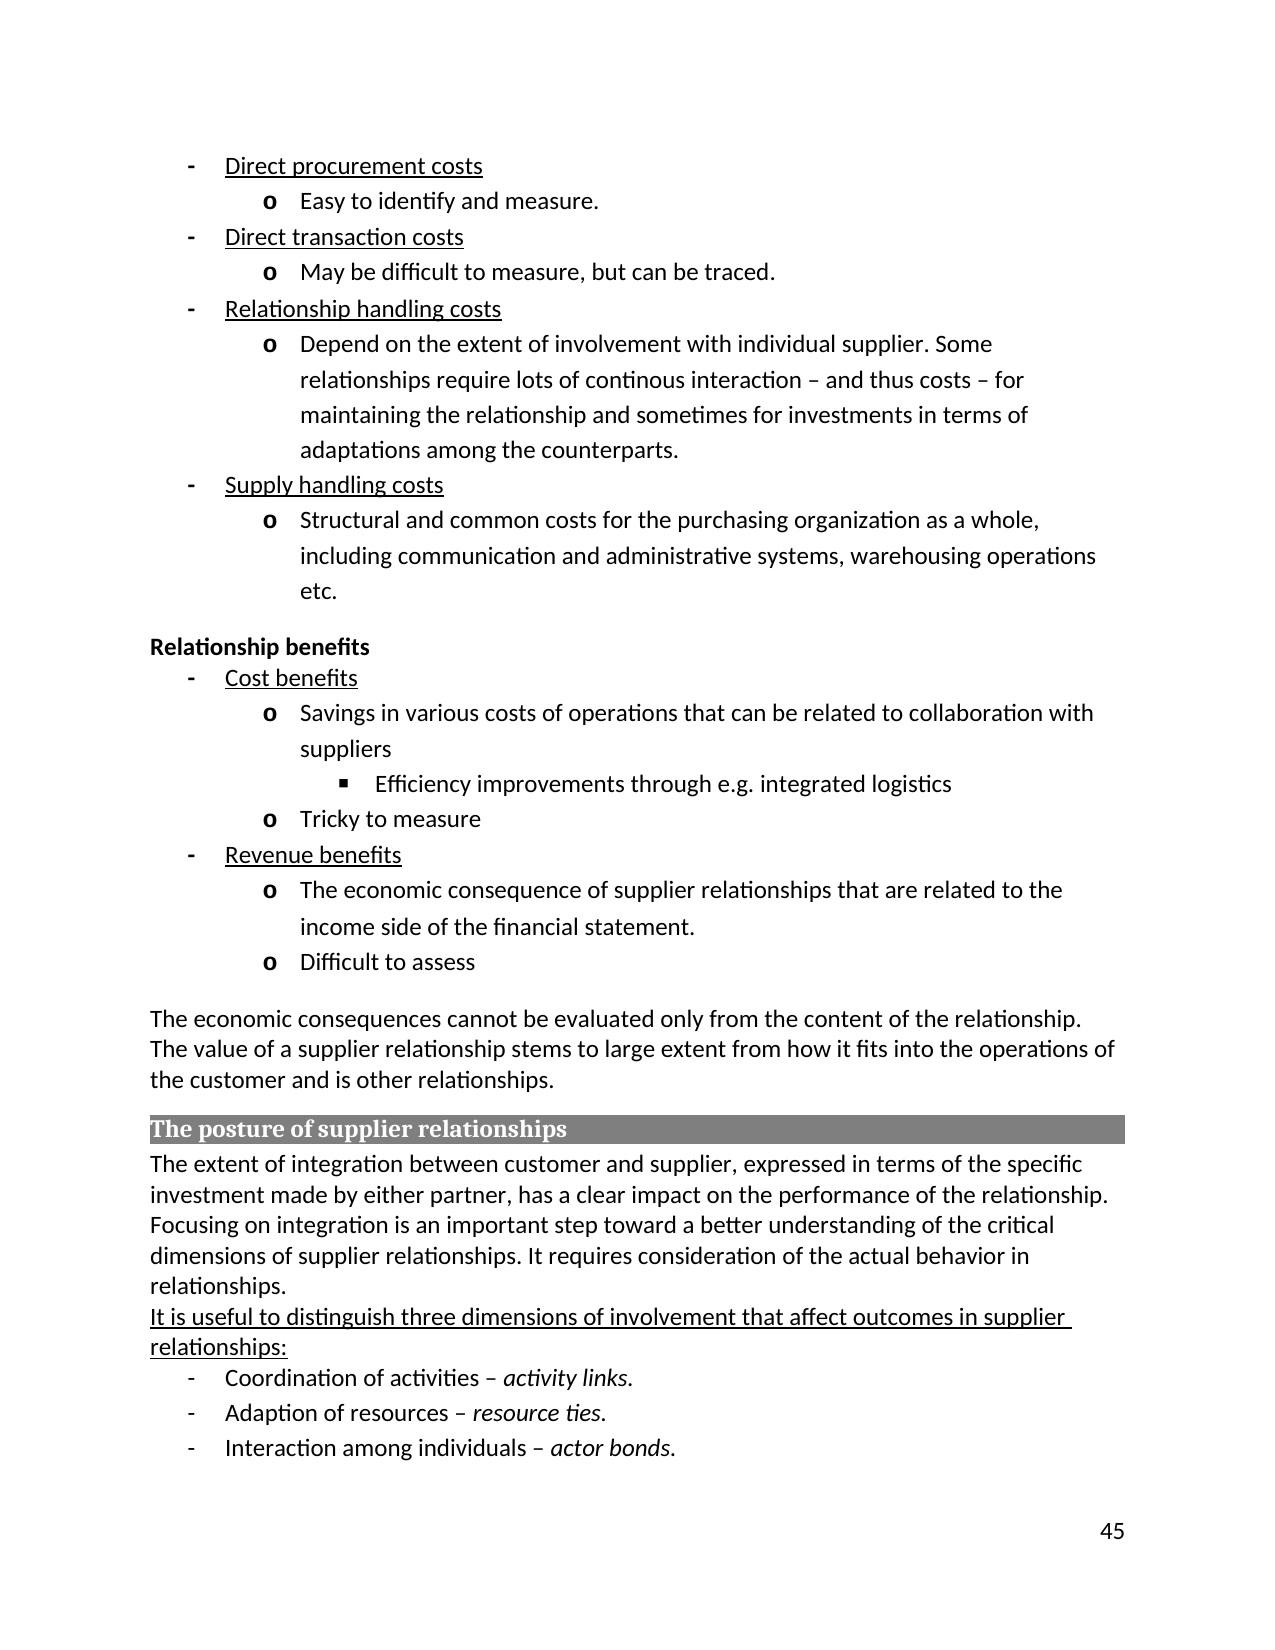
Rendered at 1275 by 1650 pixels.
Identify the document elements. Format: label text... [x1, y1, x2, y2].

list Cost benefits [187, 662, 1125, 692]
subtitle The posture of supplier relationships [150, 1115, 1125, 1144]
list Easy to identify and measure. [262, 185, 1125, 217]
list Direct procurement costs [187, 150, 1125, 181]
list Tricky to measure [262, 803, 1125, 835]
list Adaption of resources – resource ties. [187, 1397, 1125, 1428]
list Direct transaction costs [187, 221, 1125, 252]
list Coordination of activities – activity links. [187, 1362, 1125, 1393]
text The extent of integration between customer and supplier, expressed in terms of the specific investment made by either partner, has a clear impact on the performance of the relationship. [150, 1148, 1125, 1209]
list Structural and common costs for the purchasing organization as a whole, including communication and administrative systems, warehousing operations etc. [262, 504, 1125, 606]
text Focusing on integration is an important step toward a better understanding of the critical dimensions of supplier relationships. It requires consideration of the actual behavior in relationships. [150, 1209, 1125, 1301]
text Relationship benefits [150, 631, 1125, 662]
list The economic consequence of supplier relationships that are related to the income side of the financial statement. [262, 874, 1125, 941]
list Interaction among individuals – actor bonds. [187, 1432, 1125, 1463]
list May be difficult to measure, but can be traced. [262, 256, 1125, 288]
list Difficult to assess [262, 946, 1125, 977]
list Savings in various costs of operations that can be related to collaboration with suppliers [262, 697, 1125, 763]
text The economic consequences cannot be evaluated only from the content of the relationship. The value of a supplier relationship stems to large extent from how it fits into the operations of the customer and is other relationships. [150, 1003, 1125, 1094]
list Revenue benefits [187, 839, 1125, 870]
list Efficiency improvements through e.g. integrated logistics [337, 768, 1125, 798]
text It is useful to distinguish three dimensions of involvement that affect outcomes in supplier relationships: [150, 1301, 1125, 1362]
list Supply handling costs [187, 469, 1125, 500]
list Relationship handling costs [187, 293, 1125, 323]
list Depend on the extent of involvement with individual supplier. Some relationships require lots of continous interaction – and thus costs – for maintaining the relationship and sometimes for investments in terms of adaptations among the counterparts. [262, 328, 1125, 465]
